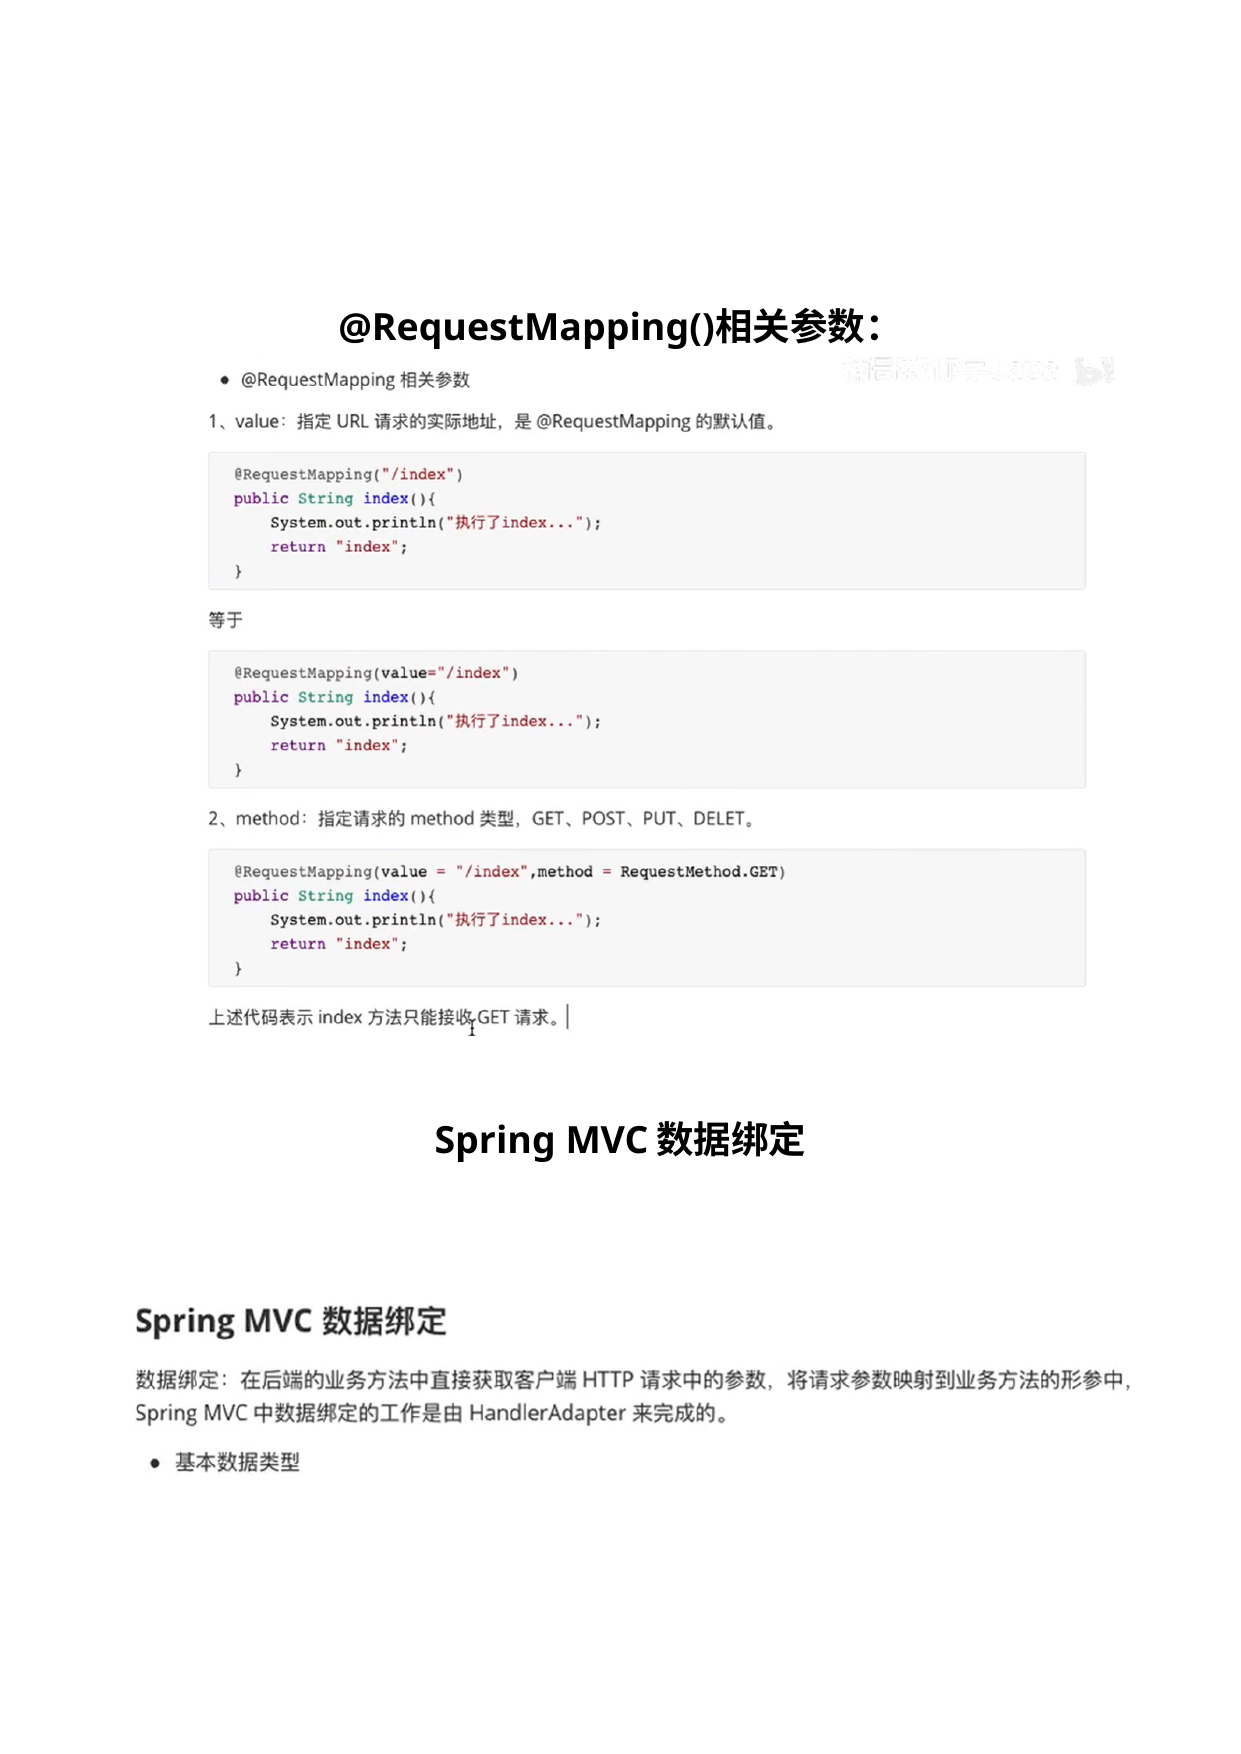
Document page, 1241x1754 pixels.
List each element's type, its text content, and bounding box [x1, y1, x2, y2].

text Spring MVC数据绑定 [187, 1104, 1053, 1169]
picture [23, 1231, 1214, 1510]
picture [187, 357, 1114, 1036]
text @RequestMapping()相关参数： [187, 292, 1053, 357]
